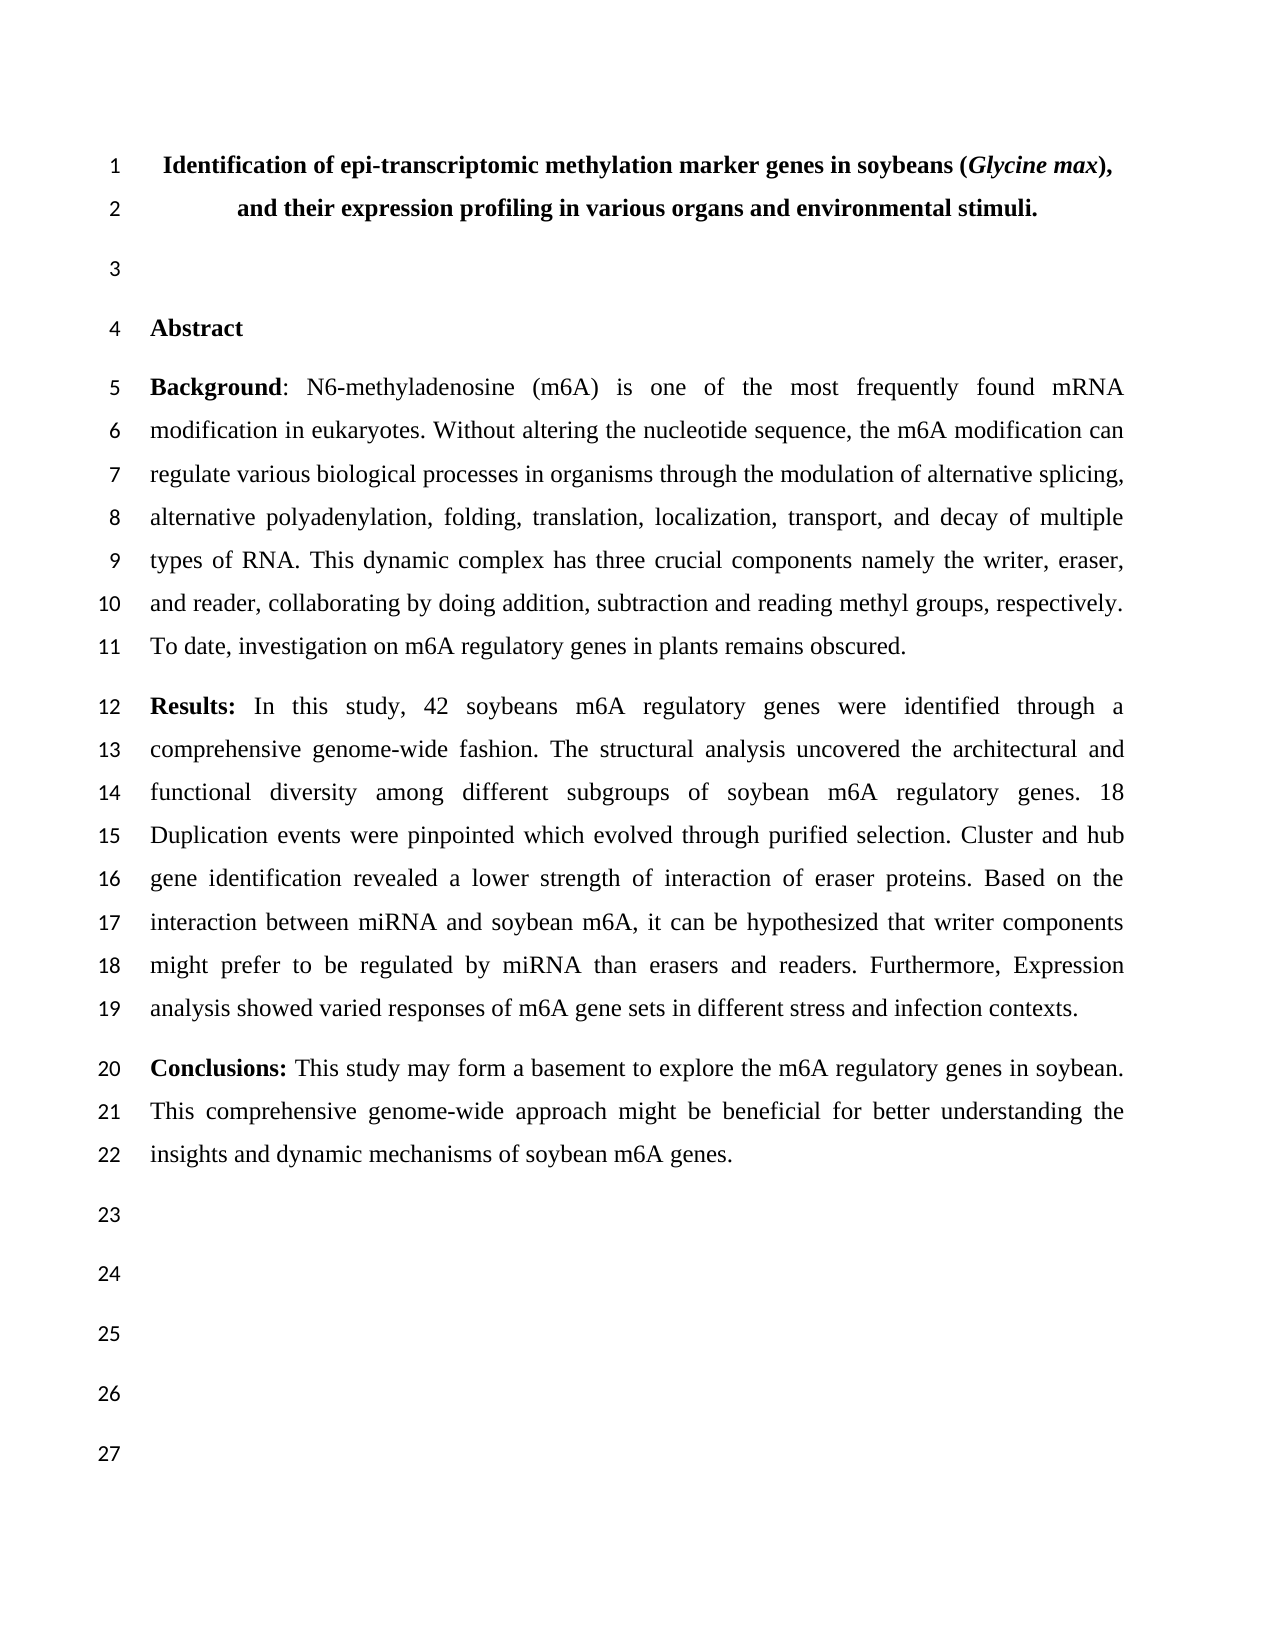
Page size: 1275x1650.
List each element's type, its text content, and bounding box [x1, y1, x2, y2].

text Identification of epi-transcriptomic methylation marker genes in soybeans (Glycine max), and their expression profiling in various organs and environmental stimuli. [150, 150, 1125, 222]
text Conclusions: This study may form a basement to explore the m6A regulatory genes in soybean. This comprehensive genome-wide approach might be beneficial for better understanding the insights and dynamic mechanisms of soybean m6A genes. [150, 1053, 1125, 1168]
text Abstract [150, 313, 1125, 341]
text Background: N6-methyladenosine (m6A) is one of the most frequently found mRNA modification in eukaryotes. Without altering the nucleotide sequence, the m6A modification can regulate various biological processes in organisms through the modulation of alternative splicing, alternative polyadenylation, folding, translation, localization, transport, and decay of multiple types of RNA. This dynamic complex has three crucial components namely the writer, eraser, and reader, collaborating by doing addition, subtraction and reading methyl groups, respectively. To date, investigation on m6A regulatory genes in plants remains obscured. [150, 372, 1125, 660]
text Results: In this study, 42 soybeans m6A regulatory genes were identified through a comprehensive genome-wide fashion. The structural analysis uncovered the architectural and functional diversity among different subgroups of soybean m6A regulatory genes. 18 Duplication events were pinpointed which evolved through purified selection. Cluster and hub gene identification revealed a lower strength of interaction of eraser proteins. Based on the interaction between miRNA and soybean m6A, it can be hypothesized that writer components might prefer to be regulated by miRNA than erasers and readers. Furthermore, Expression analysis showed varied responses of m6A gene sets in different stress and infection contexts. [150, 691, 1125, 1022]
